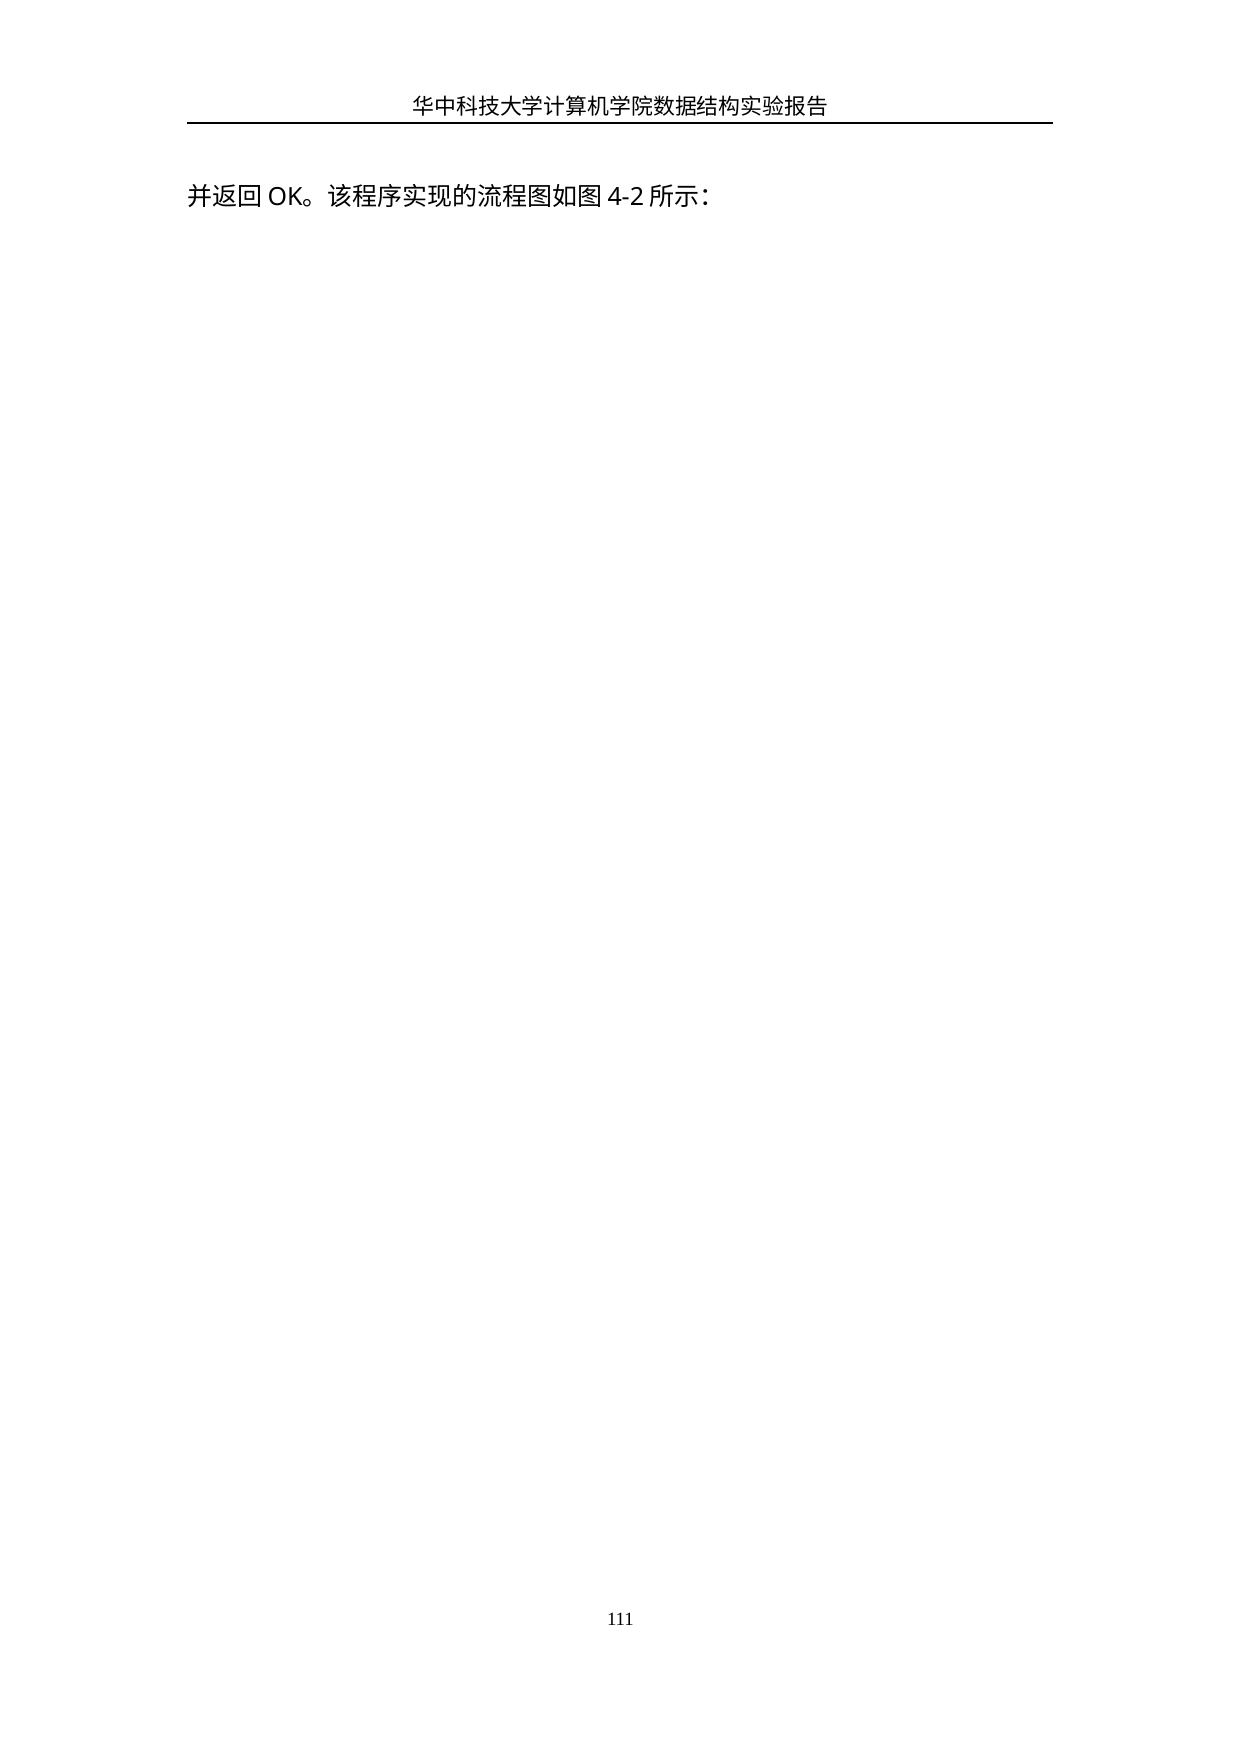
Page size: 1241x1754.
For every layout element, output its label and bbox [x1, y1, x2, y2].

text [187, 162, 1053, 227]
